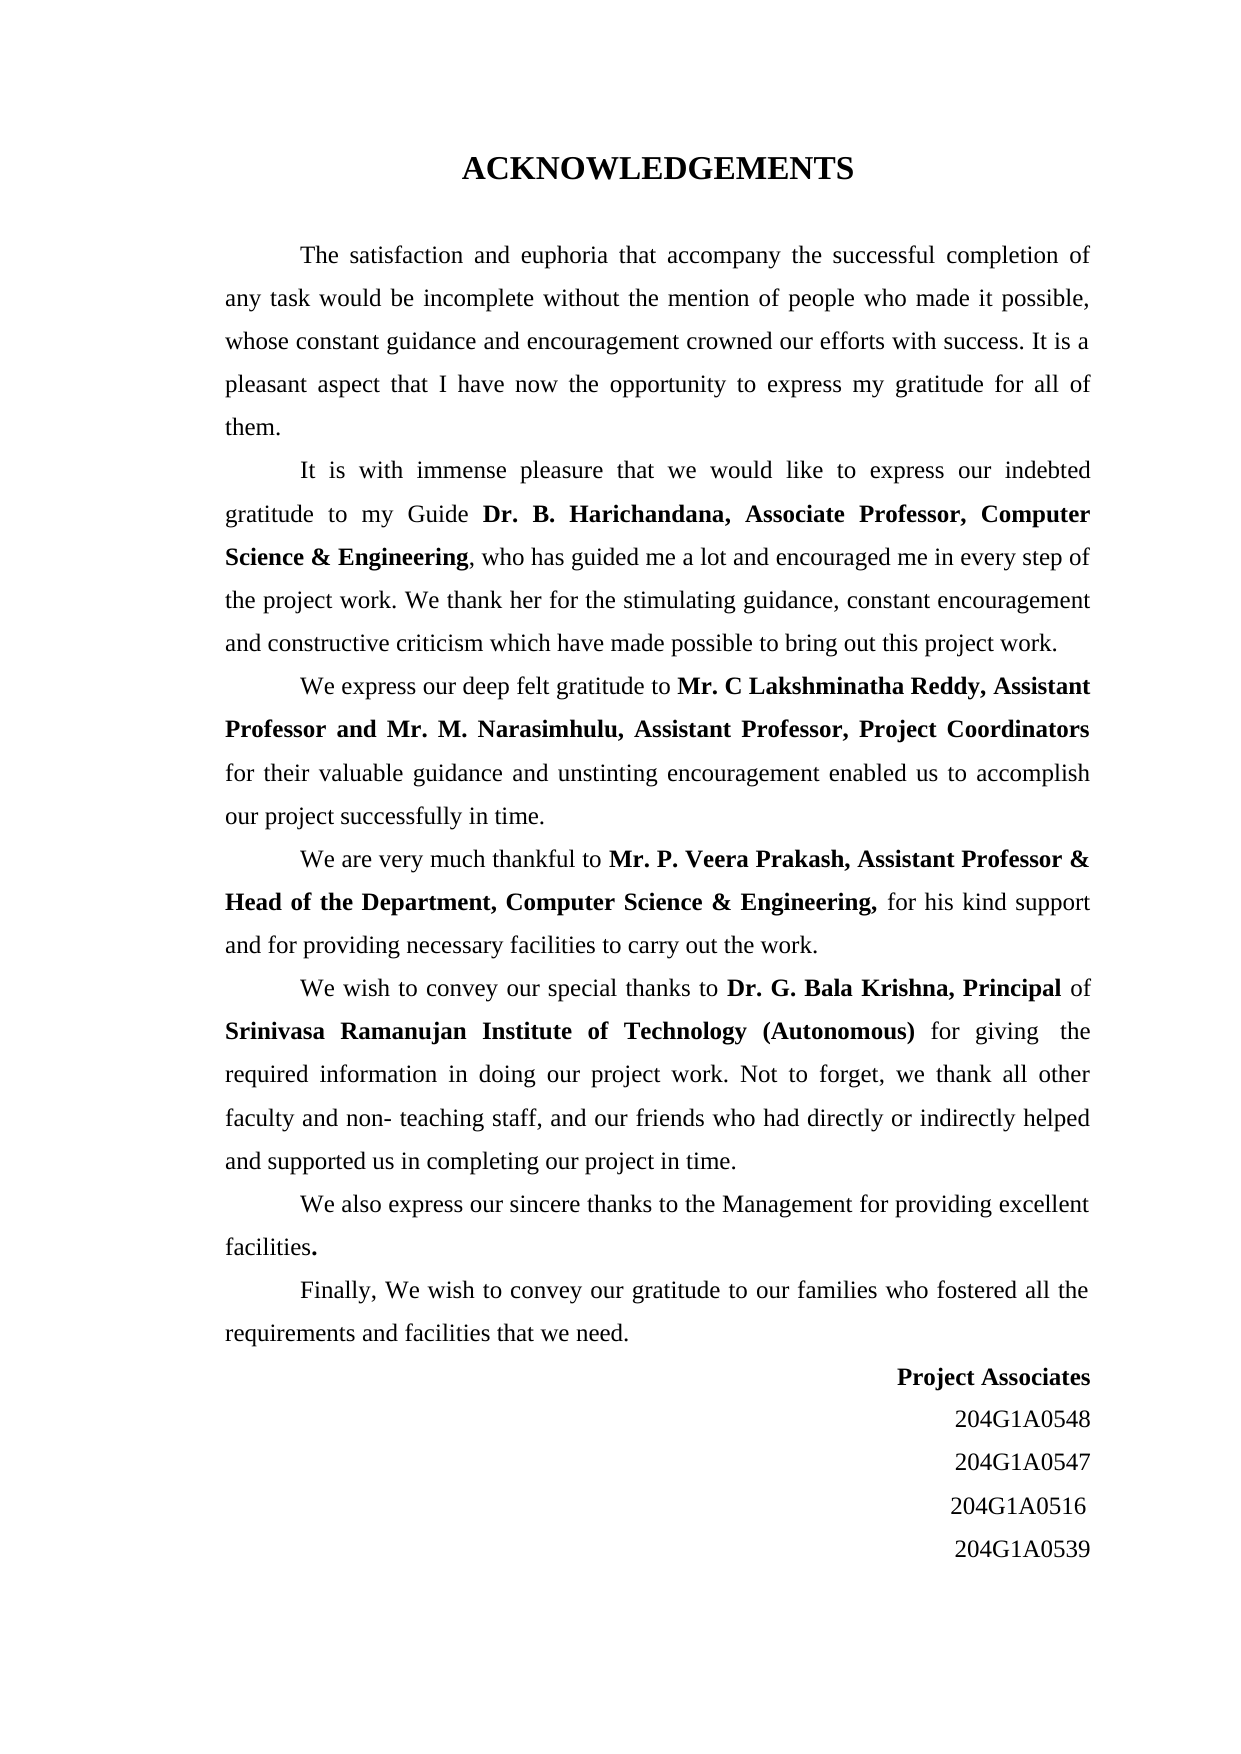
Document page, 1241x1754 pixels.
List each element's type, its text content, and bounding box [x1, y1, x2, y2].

text 204G1A0547 [164, 1447, 1091, 1476]
text Finally, We wish to convey our gratitude to our families who fostered all the requirements and facilities that we need. [225, 1275, 1090, 1347]
text 204G1A0539 [954, 1534, 1153, 1562]
text ACKNOWLEDGEMENTS [175, 148, 1141, 187]
text We are very much thankful to Mr. P. Veera Prakash, Assistant Professor & Head of the Department, Computer Science & Engineering, for his kind support and for providing necessary facilities to carry out the work. [225, 844, 1091, 959]
text 204G1A0548 [164, 1404, 1091, 1433]
text We express our deep felt gratitude to Mr. C Lakshminatha Reddy, Assistant Professor and Mr. M. Narasimhulu, Assistant Professor, Project Coordinators for their valuable guidance and unstinting encouragement enabled us to accomplish our project successfully in time. [225, 671, 1091, 829]
text 204G1A0516 [950, 1491, 1153, 1519]
text It is with immense pleasure that we would like to express our indebted gratitude to my Guide Dr. B. Harichandana, Associate Professor, Computer Science & Engineering, who has guided me a lot and encouraged me in every step of the project work. We thank her for the stimulating guidance, constant encouragement and constructive criticism which have made possible to bring out this project work. [225, 456, 1091, 657]
subtitle Project Associates [164, 1362, 1090, 1390]
text We also express our sincere thanks to the Management for providing excellent facilities. [225, 1189, 1090, 1261]
text We wish to convey our special thanks to Dr. G. Bala Krishna, Principal of Srinivasa Ramanujan Institute of Technology (Autonomous) for giving the required information in doing our project work. Not to forget, we thank all other faculty and non- teaching staff, and our friends who had directly or indirectly helped and supported us in completing our project in time. [225, 973, 1091, 1174]
text The satisfaction and euphoria that accompany the successful completion of any task would be incomplete without the mention of people who made it possible, whose constant guidance and encouragement crowned our efforts with success. It is a pleasant aspect that I have now the opportunity to express my gratitude for all of them. [225, 240, 1090, 441]
